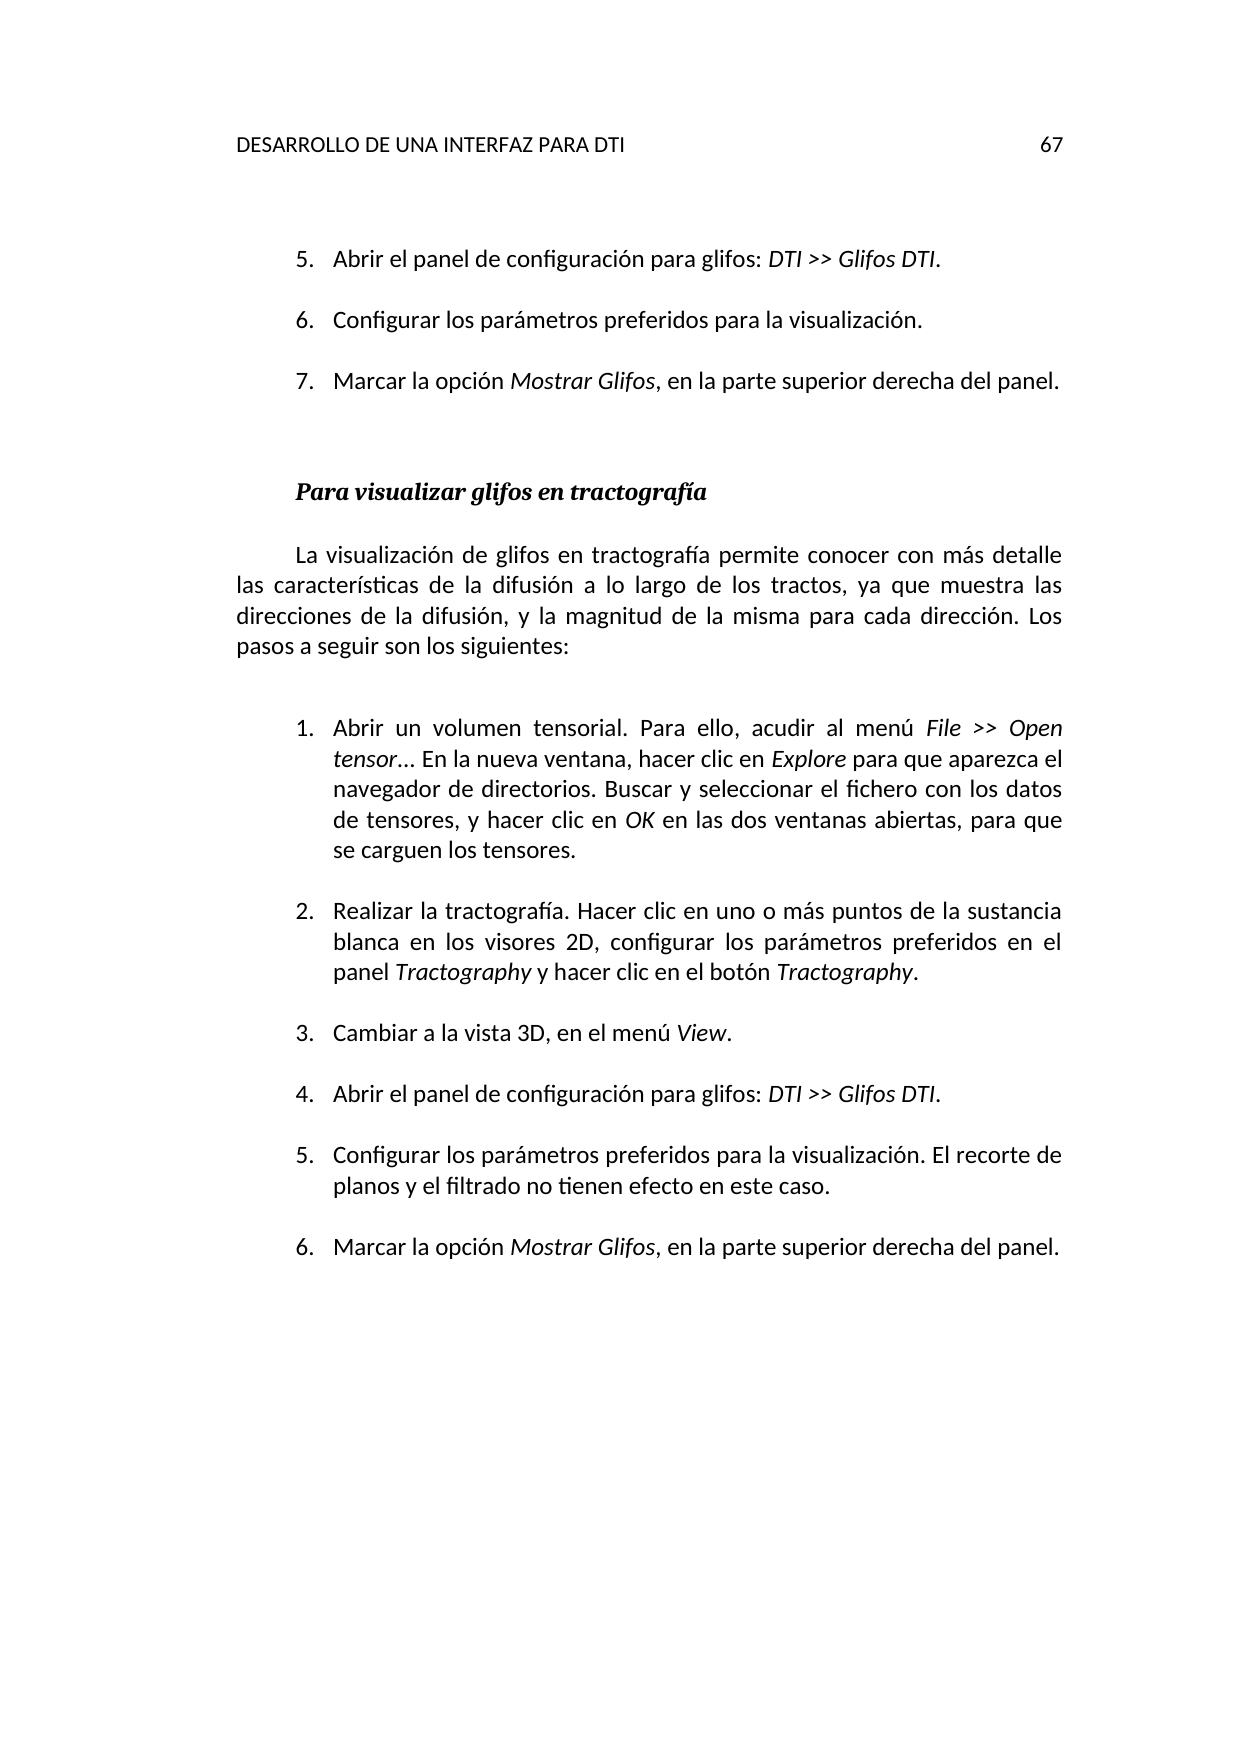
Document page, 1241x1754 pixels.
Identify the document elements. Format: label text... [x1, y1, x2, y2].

list Cambiar a la vista 3D, en el menú View. [295, 1017, 1063, 1048]
list Realizar la tractografía. Hacer clic en uno o más puntos de la sustancia blanca en los visores 2D, configurar los parámetros preferidos en el panel Tractography y hacer clic en el botón Tractography. [295, 895, 1063, 987]
list Abrir un volumen tensorial. Para ello, acudir al menú File >> Open tensor... En la nueva ventana, hacer clic en Explore para que aparezca el navegador de directorios. Buscar y seleccionar el fichero con los datos de tensores, y hacer clic en OK en las dos ventanas abiertas, para que se carguen los tensores. [295, 712, 1063, 865]
list Configurar los parámetros preferidos para la visualización. [295, 304, 1063, 335]
list Abrir el panel de configuración para glifos: DTI >> Glifos DTI. [295, 243, 1063, 274]
list Marcar la opción Mostrar Glifos, en la parte superior derecha del panel. [295, 1231, 1063, 1262]
list Marcar la opción Mostrar Glifos, en la parte superior derecha del panel. [295, 365, 1063, 396]
subtitle Para visualizar glifos en tractografía [236, 478, 1063, 506]
list Configurar los parámetros preferidos para la visualización. El recorte de planos y el filtrado no tienen efecto en este caso. [295, 1139, 1063, 1201]
text La visualización de glifos en tractografía permite conocer con más detalle las características de la difusión a lo largo de los tractos, ya que muestra las direcciones de la difusión, y la magnitud de la misma para cada dirección. Los pasos a seguir son los siguientes: [236, 539, 1063, 661]
list Abrir el panel de configuración para glifos: DTI >> Glifos DTI. [295, 1078, 1063, 1109]
